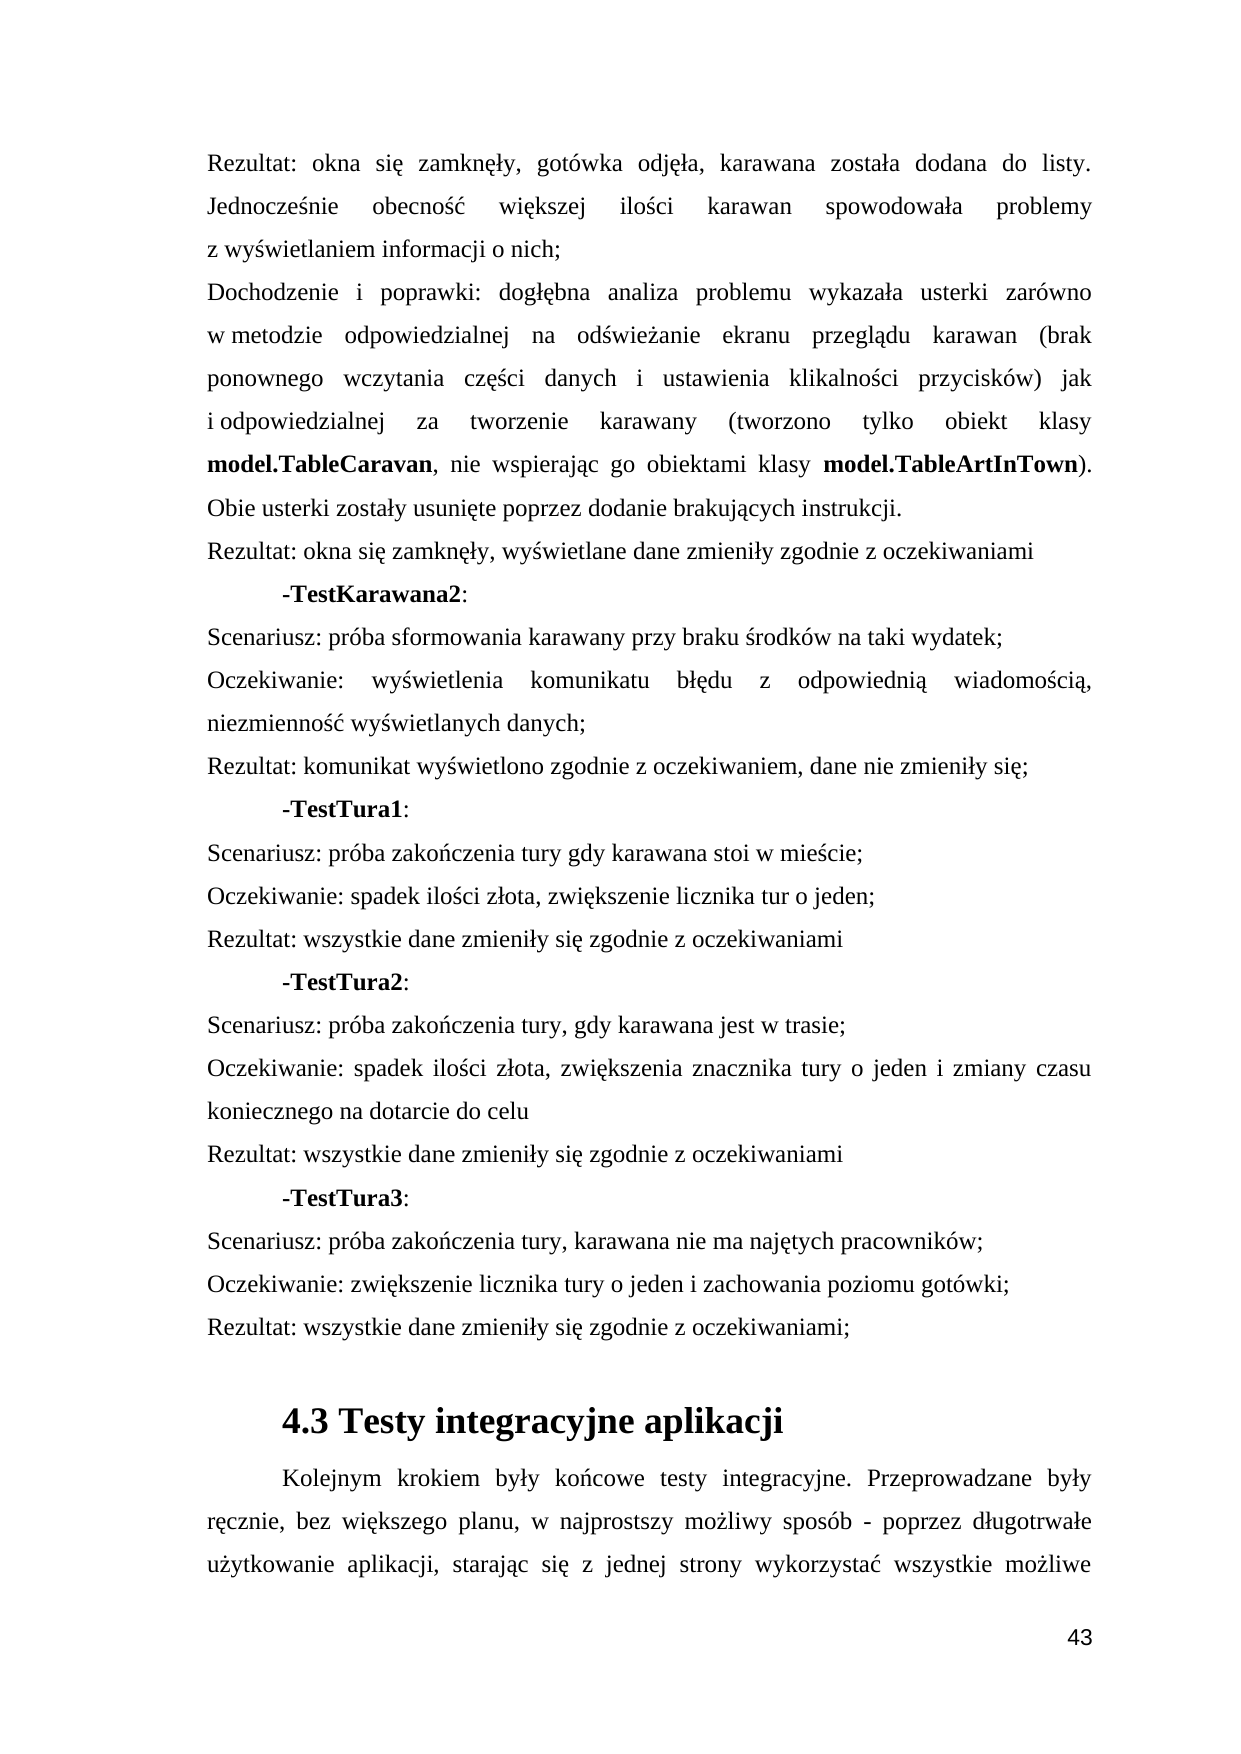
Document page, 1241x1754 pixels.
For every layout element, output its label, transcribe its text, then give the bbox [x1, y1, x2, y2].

text Rezultat: okna się zamknęły, wyświetlane dane zmieniły zgodnie z oczekiwaniami [207, 536, 1092, 564]
text Oczekiwanie: spadek ilości złota, zwiększenie licznika tur o jeden; [207, 881, 1092, 909]
text -TestTura2: [207, 967, 1092, 996]
text Oczekiwanie: spadek ilości złota, zwiększenia znacznika tury o jeden i zmiany czasu koniecznego na dotarcie do celu [207, 1053, 1092, 1125]
text Rezultat: wszystkie dane zmieniły się zgodnie z oczekiwaniami; [207, 1312, 1092, 1341]
text Rezultat: wszystkie dane zmieniły się zgodnie z oczekiwaniami [207, 1139, 1092, 1168]
text -TestTura1: [207, 794, 1092, 823]
text Oczekiwanie: wyświetlenia komunikatu błędu z odpowiednią wiadomością, niezmienność wyświetlanych danych; [207, 665, 1092, 737]
text Scenariusz: próba zakończenia tury gdy karawana stoi w mieście; [207, 838, 1092, 866]
text Scenariusz: próba zakończenia tury, karawana nie ma najętych pracowników; [207, 1226, 1092, 1254]
text Rezultat: okna się zamknęły, gotówka odjęła, karawana została dodana do listy. Jednocześnie obecność większej ilości karawan spowodowała problemy z wyświetlaniem informacji o nich; [207, 148, 1092, 263]
text 4.3 Testy integracyjne aplikacji [207, 1398, 1092, 1441]
text Scenariusz: próba zakończenia tury, gdy karawana jest w trasie; [207, 1010, 1092, 1039]
text -TestTura3: [207, 1183, 1092, 1211]
text Rezultat: komunikat wyświetlono zgodnie z oczekiwaniem, dane nie zmieniły się; [207, 751, 1092, 780]
text Scenariusz: próba sformowania karawany przy braku środków na taki wydatek; [207, 622, 1092, 651]
text Dochodzenie i poprawki: dogłębna analiza problemu wykazała usterki zarówno w metodzie odpowiedzialnej na odświeżanie ekranu przeglądu karawan (brak ponownego wczytania części danych i ustawienia klikalności przycisków) jak i odpowiedzialnej za tworzenie karawany (tworzono tylko obiekt klasy model.TableCaravan, nie wspierając go obiektami klasy model.TableArtInTown). Obie usterki zostały usunięte poprzez dodanie brakujących instrukcji. [207, 277, 1092, 521]
text Rezultat: wszystkie dane zmieniły się zgodnie z oczekiwaniami [207, 924, 1092, 953]
text -TestKarawana2: [207, 579, 1092, 608]
text Oczekiwanie: zwiększenie licznika tury o jeden i zachowania poziomu gotówki; [207, 1269, 1092, 1298]
